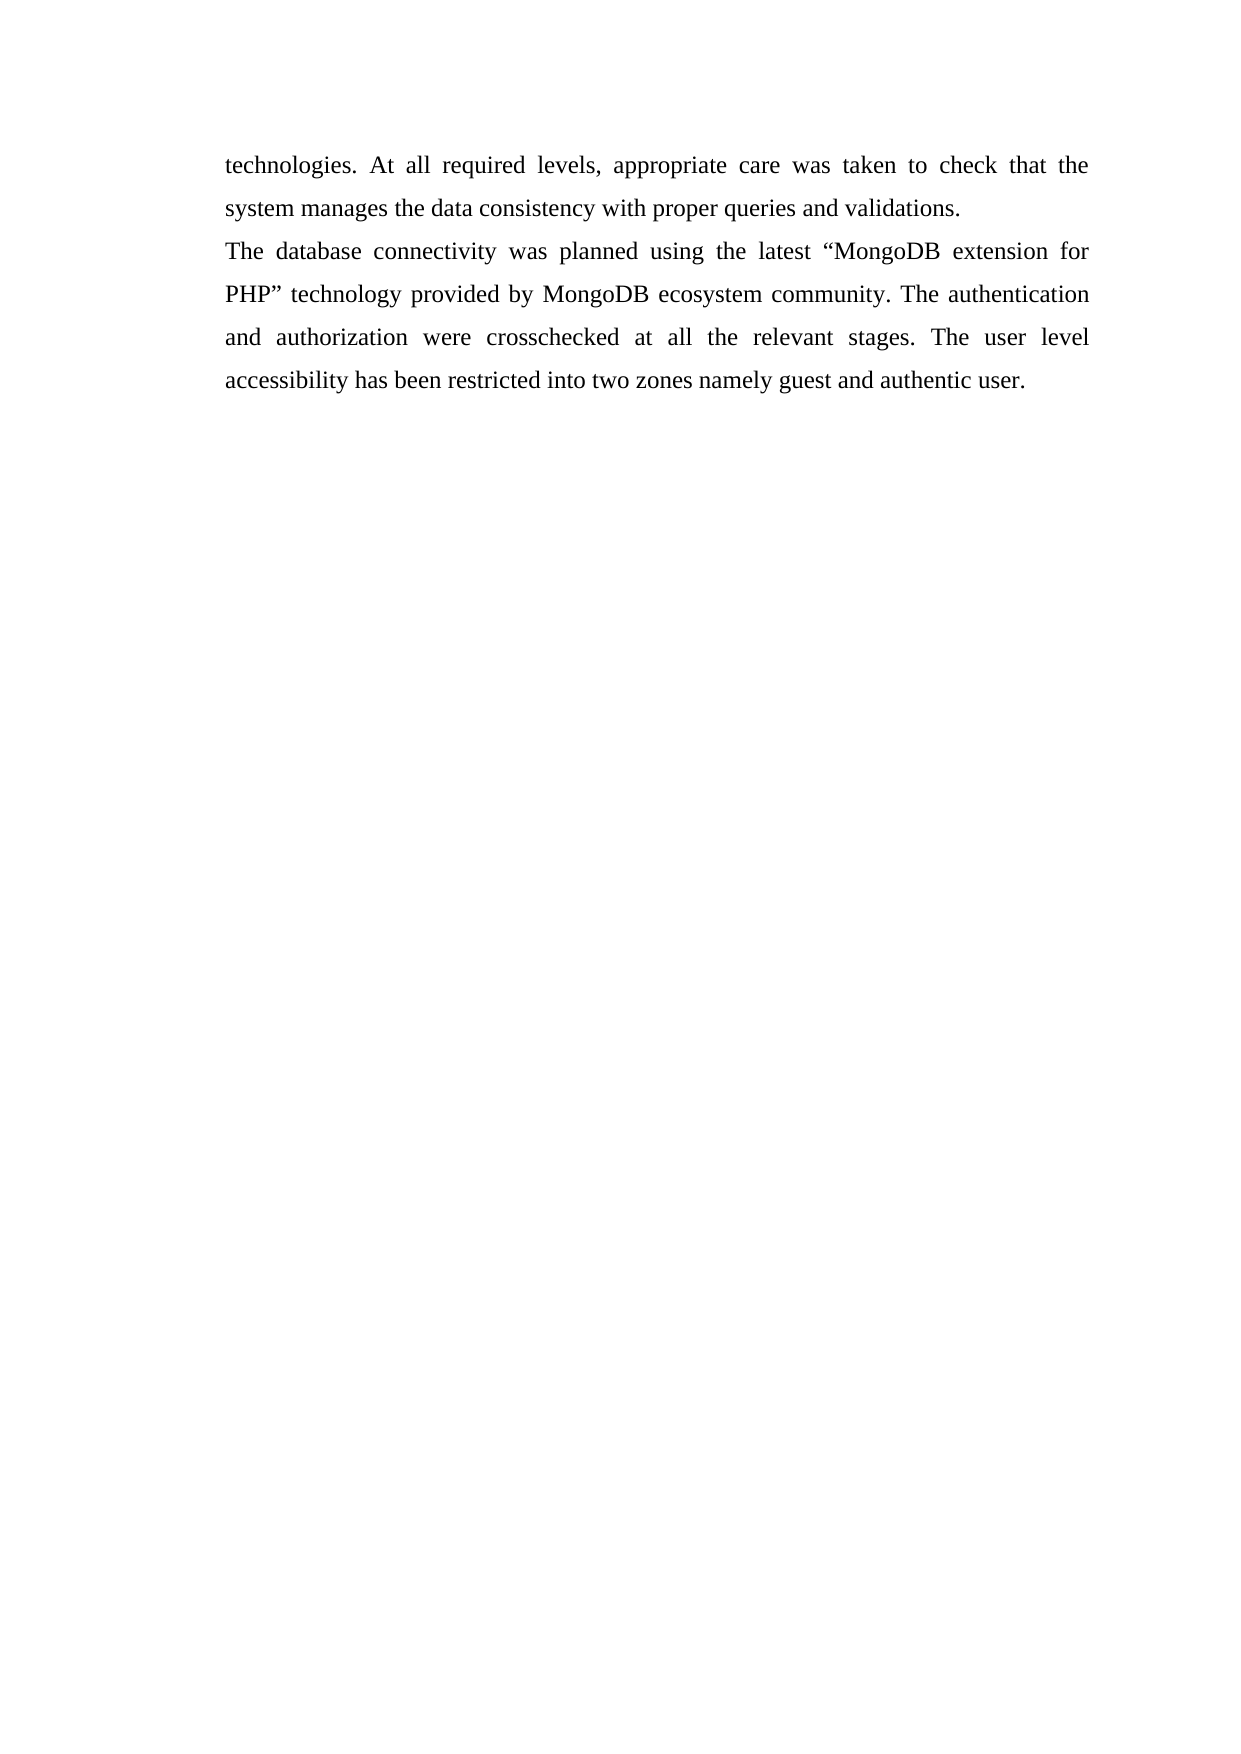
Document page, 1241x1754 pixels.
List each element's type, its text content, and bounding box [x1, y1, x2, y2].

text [225, 150, 1090, 222]
text The database connectivity was planned using the latest “MongoDB extension for PHP” technology provided by MongoDB ecosystem community. The authentication and authorization were crosschecked at all the relevant stages. The user level accessibility has been restricted into two zones namely guest and authentic user. [225, 236, 1090, 394]
